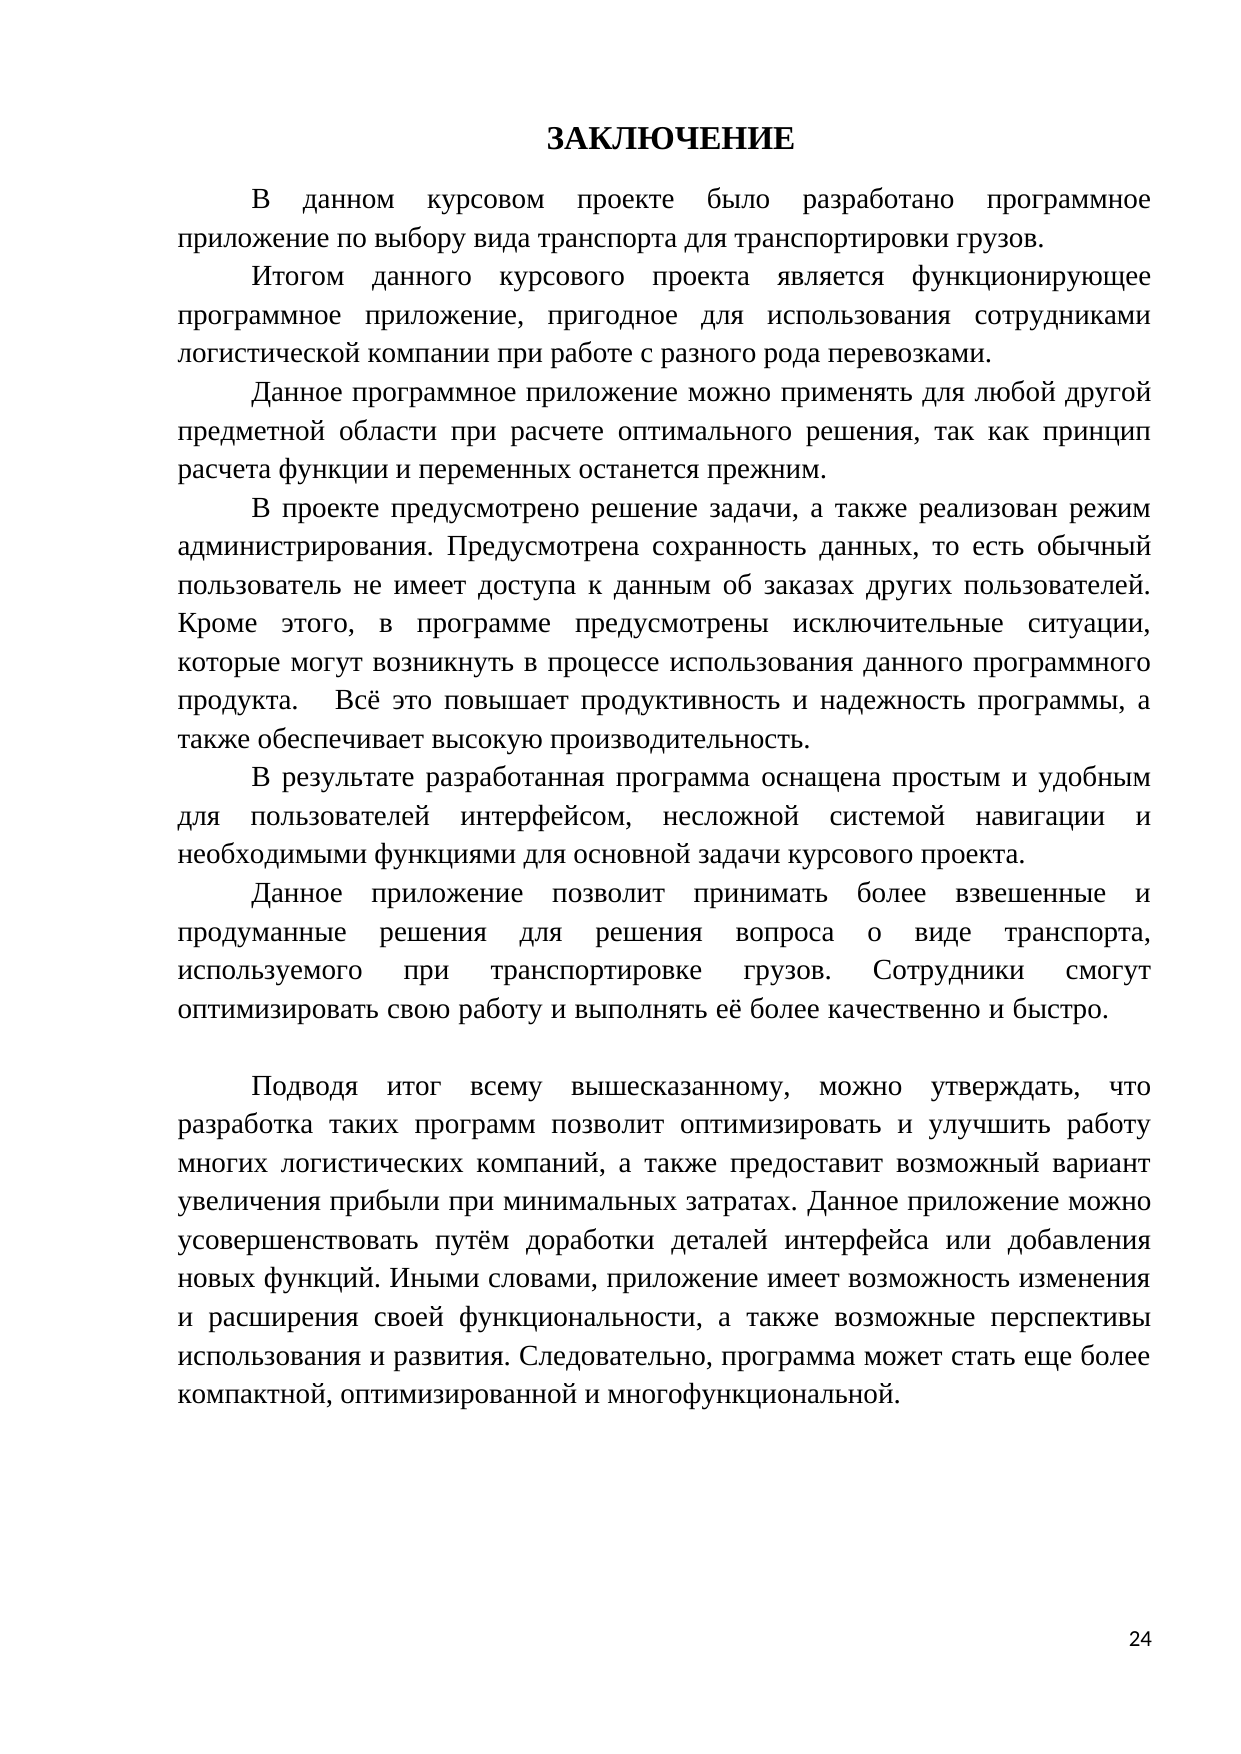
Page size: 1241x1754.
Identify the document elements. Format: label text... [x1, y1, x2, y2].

text В проекте предусмотрено решение задачи, а также реализован режим администрирования. Предусмотрена сохранность данных, то есть обычный пользователь не имеет доступа к данным об заказах других пользователей. Кроме этого, в программе предусмотрены исключительные ситуации, которые могут возникнуть в процессе использования данного программного продукта. Всё это повышает продуктивность и надежность программы, а также обеспечивает высокую производительность. [177, 490, 1152, 567]
text Подводя итог всему вышесказанному, можно утверждать, что разработка таких программ позволит оптимизировать и улучшить работу многих логистических компаний, а также предоставит возможный вариант увеличения прибыли при минимальных затратах. Данное приложение можно усовершенствовать путём доработки деталей интерфейса или добавления новых функций. Иными словами, приложение имеет возможность изменения и расширения своей функциональности, а также возможные перспективы использования и развития. Следовательно, программа может стать еще более компактной, оптимизированной и многофункциональной. [177, 1178, 1152, 1410]
subtitle ЗАКЛЮЧЕНИЕ [177, 118, 1152, 156]
text Подводя итог всему вышесказанному, можно утверждать, что разработка таких программ позволит оптимизировать и улучшить работу многих логистических компаний, а также предоставит возможный вариант увеличения прибыли при минимальных затратах. Данное приложение можно усовершенствовать путём доработки деталей интерфейса или добавления новых функций. Иными словами, приложение имеет возможность изменения и расширения своей функциональности, а также возможные перспективы использования и развития. Следовательно, программа может стать еще более компактной, оптимизированной и многофункциональной. [177, 1068, 1152, 1106]
text В проекте предусмотрено решение задачи, а также реализован режим администрирования. Предусмотрена сохранность данных, то есть обычный пользователь не имеет доступа к данным об заказах других пользователей. Кроме этого, в программе предусмотрены исключительные ситуации, которые могут возникнуть в процессе использования данного программного продукта. Всё это повышает продуктивность и надежность программы, а также обеспечивает высокую производительность. [177, 600, 1152, 754]
text В результате разработанная программа оснащена простым и удобным для пользователей интерфейсом, несложной системой навигации и необходимыми функциями для основной задачи курсового проекта. Данное приложение позволит принимать более взвешенные и продуманные решения для решения вопроса о виде транспорта, используемого при транспортировке грузов. Сотрудники смогут оптимизировать свою работу и выполнять её более качественно и быстро. [177, 986, 1152, 1063]
text В результате разработанная программа оснащена простым и удобным для пользователей интерфейсом, несложной системой навигации и необходимыми функциями для основной задачи курсового проекта. Данное приложение позволит принимать более взвешенные и продуманные решения для решения вопроса о виде транспорта, используемого при транспортировке грузов. Сотрудники смогут оптимизировать свою работу и выполнять её более качественно и быстро. [177, 759, 1152, 914]
text В данном курсовом проекте было разработано программное приложение по выбору вида транспорта для транспортировки грузов. Итогом данного курсового проекта является функционирующее программное приложение, пригодное для использования сотрудниками логистической компании при работе с разного рода перевозками. [177, 181, 1152, 369]
text Данное программное приложение можно применять для любой другой предметной области при расчете оптимального решения, так как принцип расчета функции и переменных останется прежним. [177, 374, 1152, 485]
